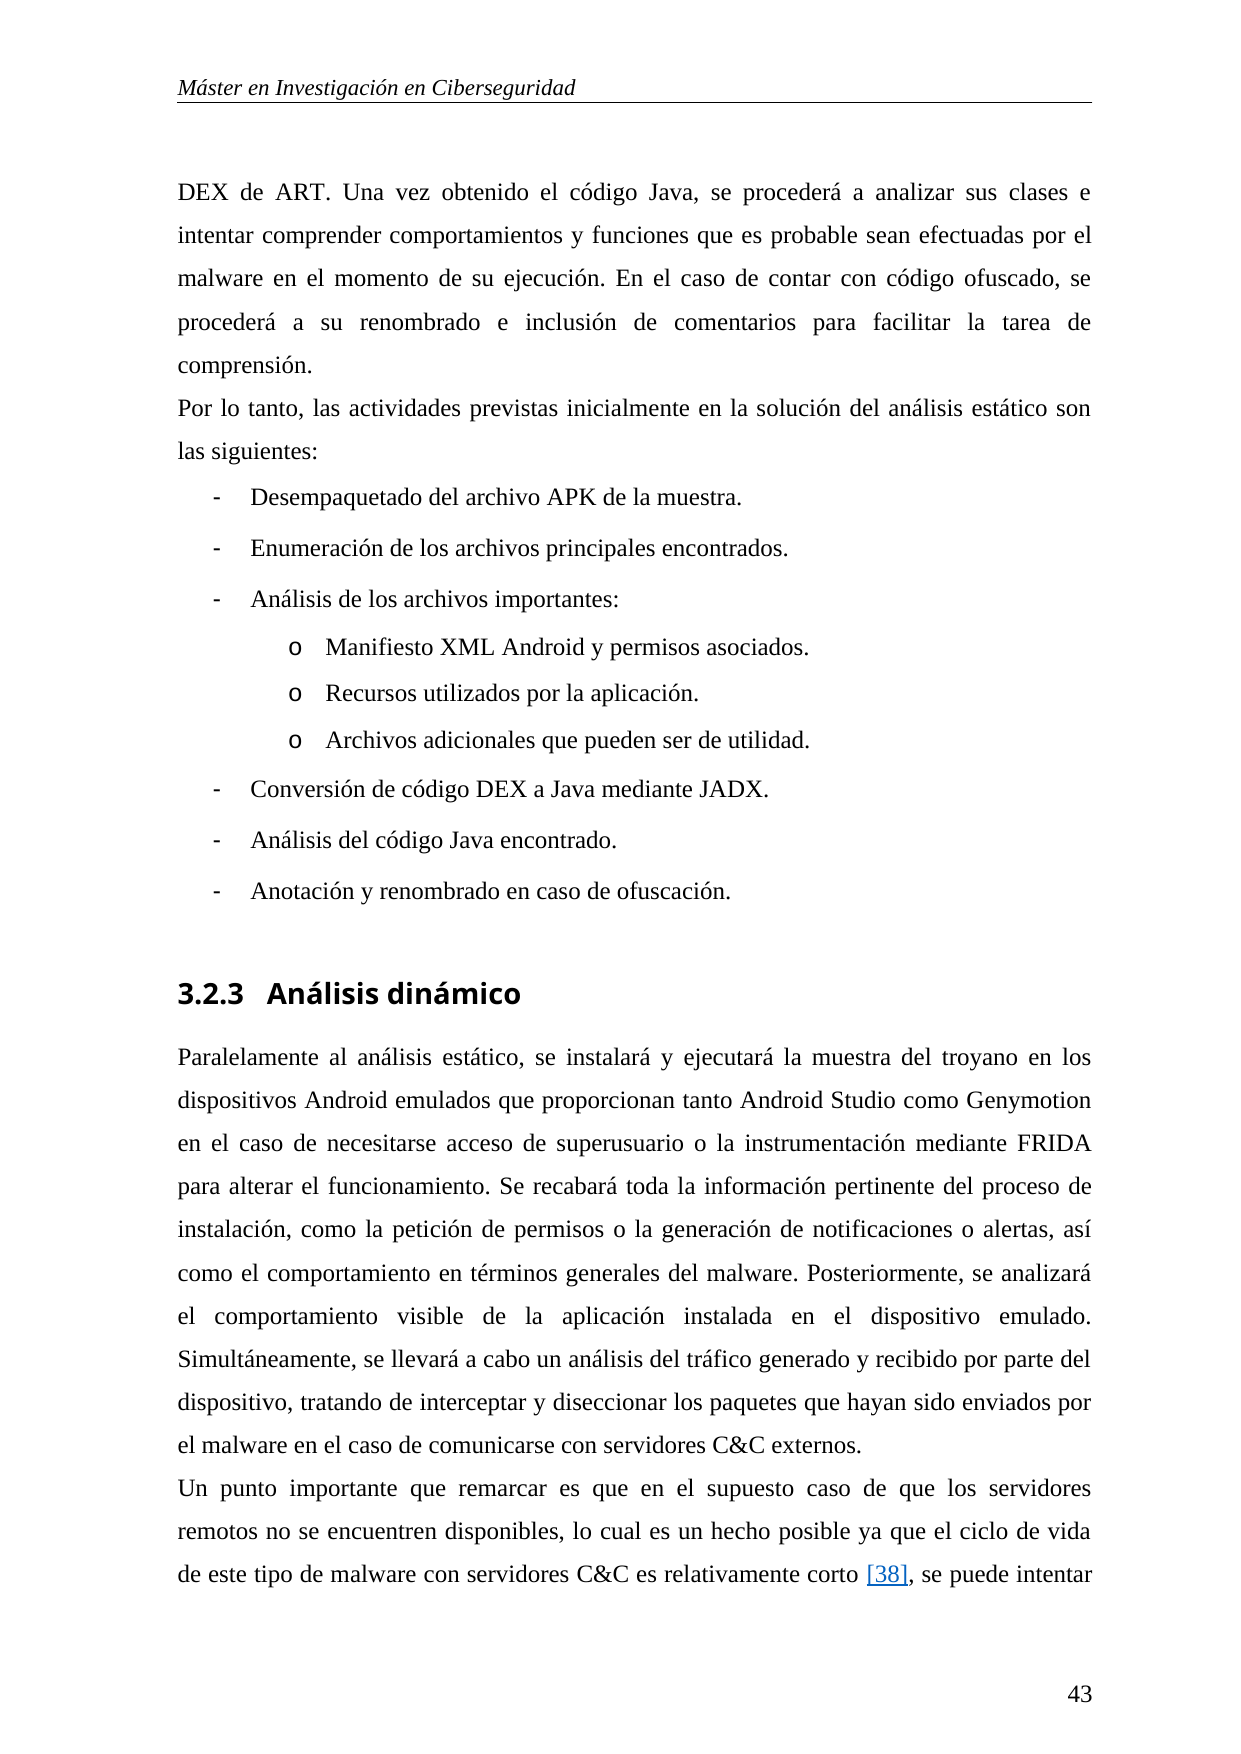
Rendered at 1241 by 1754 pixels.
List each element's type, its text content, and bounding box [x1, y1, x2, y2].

list Análisis de los archivos importantes: [213, 581, 1092, 615]
subtitle 3.2.3 Análisis dinámico [177, 974, 1092, 1013]
list Manifiesto XML Android y permisos asociados. [288, 632, 1092, 663]
list Enumeración de los archivos principales encontrados. [213, 530, 1092, 564]
text Por lo tanto, las actividades previstas inicialmente en la solución del análisis estático son las siguientes: [177, 393, 1092, 465]
text Paralelamente al análisis estático, se instalará y ejecutará la muestra del troyano en los dispositivos Android emulados que proporcionan tanto Android Studio como Genymotion en el caso de necesitarse acceso de superusuario o la instrumentación mediante FRIDA para alterar el funcionamiento. Se recabará toda la información pertinente del proceso de instalación, como la petición de permisos o la generación de notificaciones o alertas, así como el comportamiento en términos generales del malware. Posteriormente, se analizará el comportamiento visible de la aplicación instalada en el dispositivo emulado. Simultáneamente, se llevará a cabo un análisis del tráfico generado y recibido por parte del dispositivo, tratando de interceptar y diseccionar los paquetes que hayan sido enviados por el malware en el caso de comunicarse con servidores C&C externos. [177, 1042, 1092, 1459]
list Archivos adicionales que pueden ser de utilidad. [288, 725, 1092, 756]
list Recursos utilizados por la aplicación. [288, 678, 1092, 709]
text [177, 1473, 1092, 1588]
list Anotación y renombrado en caso de ofuscación. [213, 873, 1092, 907]
list Desempaquetado del archivo APK de la muestra. [213, 479, 1092, 513]
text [177, 177, 1092, 378]
list Conversión de código DEX a Java mediante JADX. [213, 771, 1092, 805]
list Análisis del código Java encontrado. [213, 822, 1092, 856]
